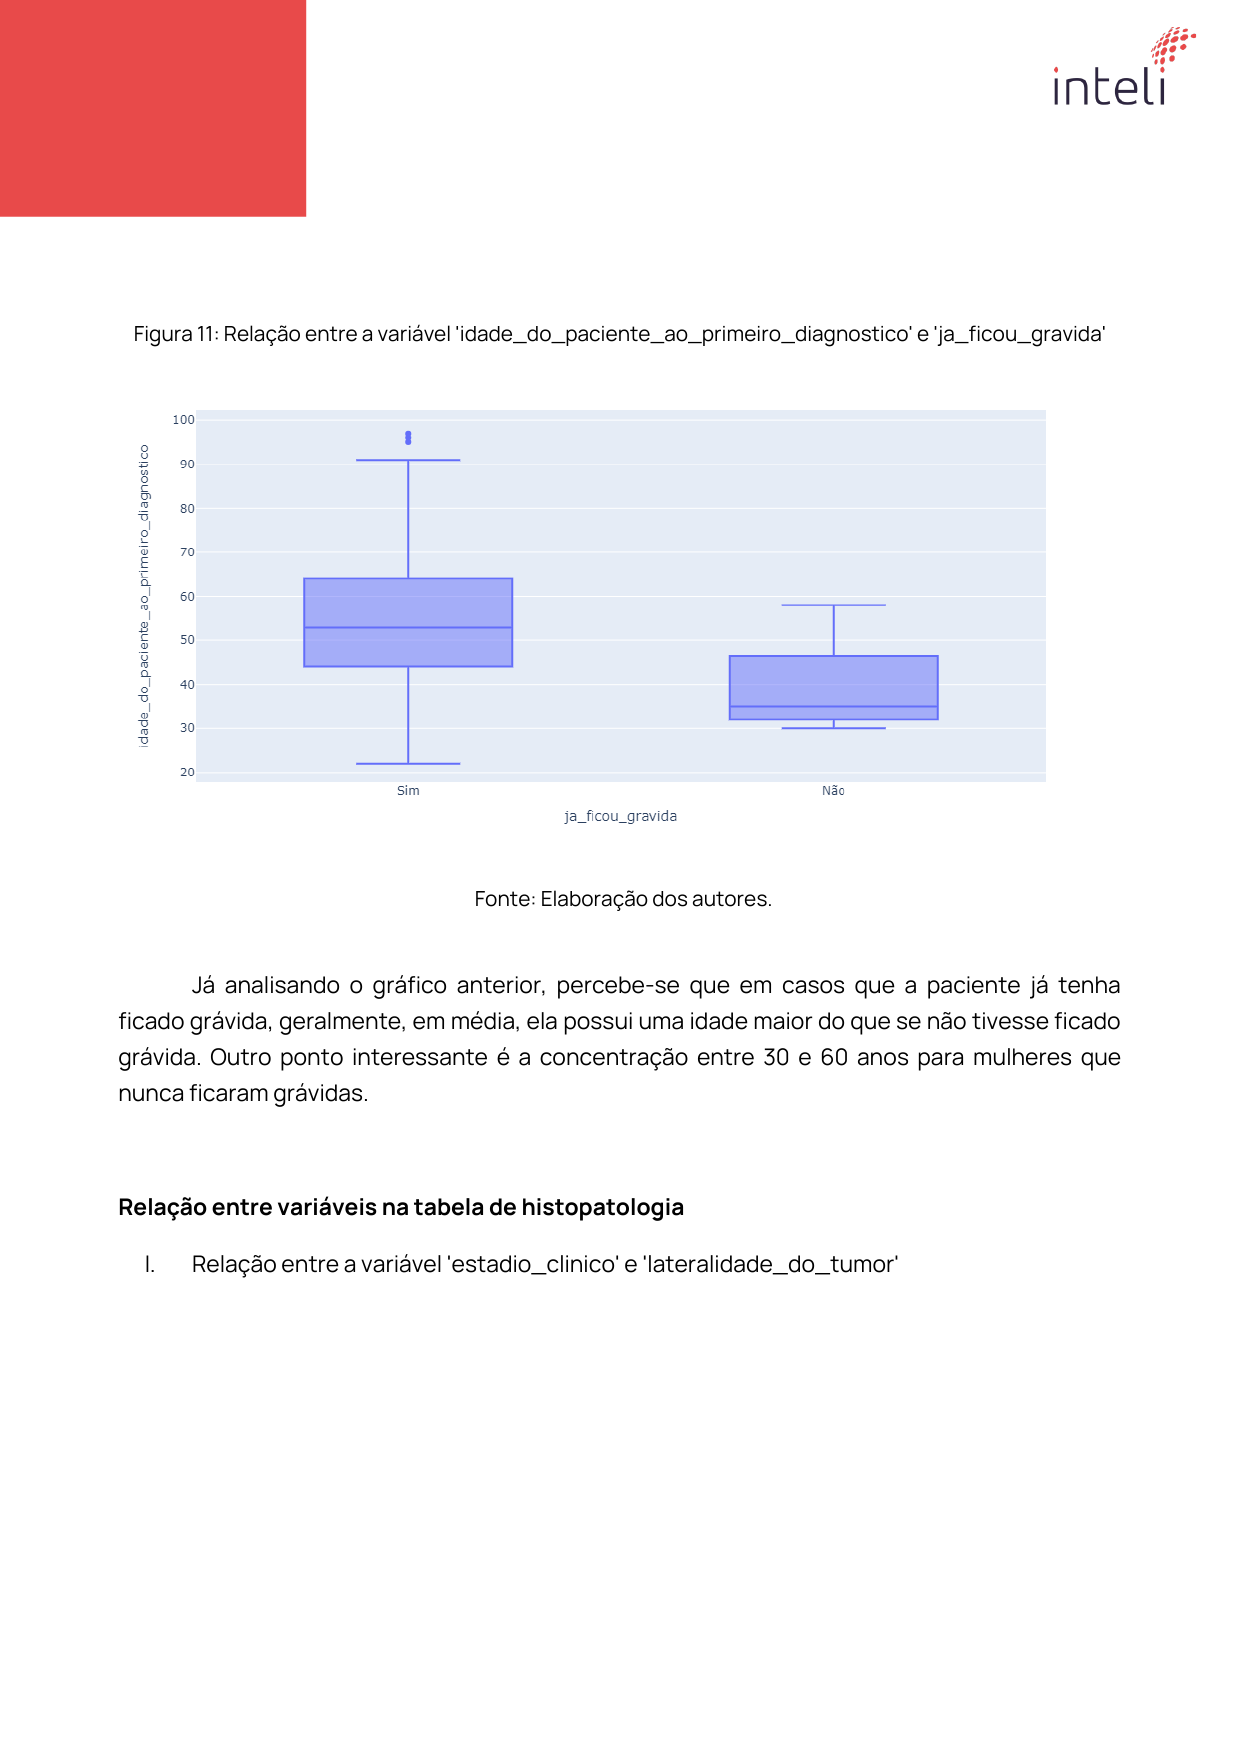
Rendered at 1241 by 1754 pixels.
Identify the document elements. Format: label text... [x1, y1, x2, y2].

text Fonte: Elaboração dos autores. [209, 884, 1038, 912]
text Relação entre variáveis na tabela de histopatologia [118, 1191, 1122, 1222]
list Relação entre a variável 'estadio_clinico' e 'lateralidade_do_tumor' [156, 1248, 1122, 1279]
text Já analisando o gráfico anterior, percebe-se que em casos que a paciente já tenha ficado grávida, geralmente, em média, ela possui uma idade maior do que se não tivesse ficado grávida. Outro ponto interessante é a concentração entre 30 e 60 anos para mulheres que nunca ficaram grávidas. [118, 969, 1122, 1109]
picture [1054, 27, 1197, 105]
text Figura 11: Relação entre a variável 'idade_do_paciente_ao_primeiro_diagnostico' e 'ja_ficou_gravida' [118, 319, 1122, 348]
picture [0, 0, 307, 217]
picture [118, 352, 1123, 859]
